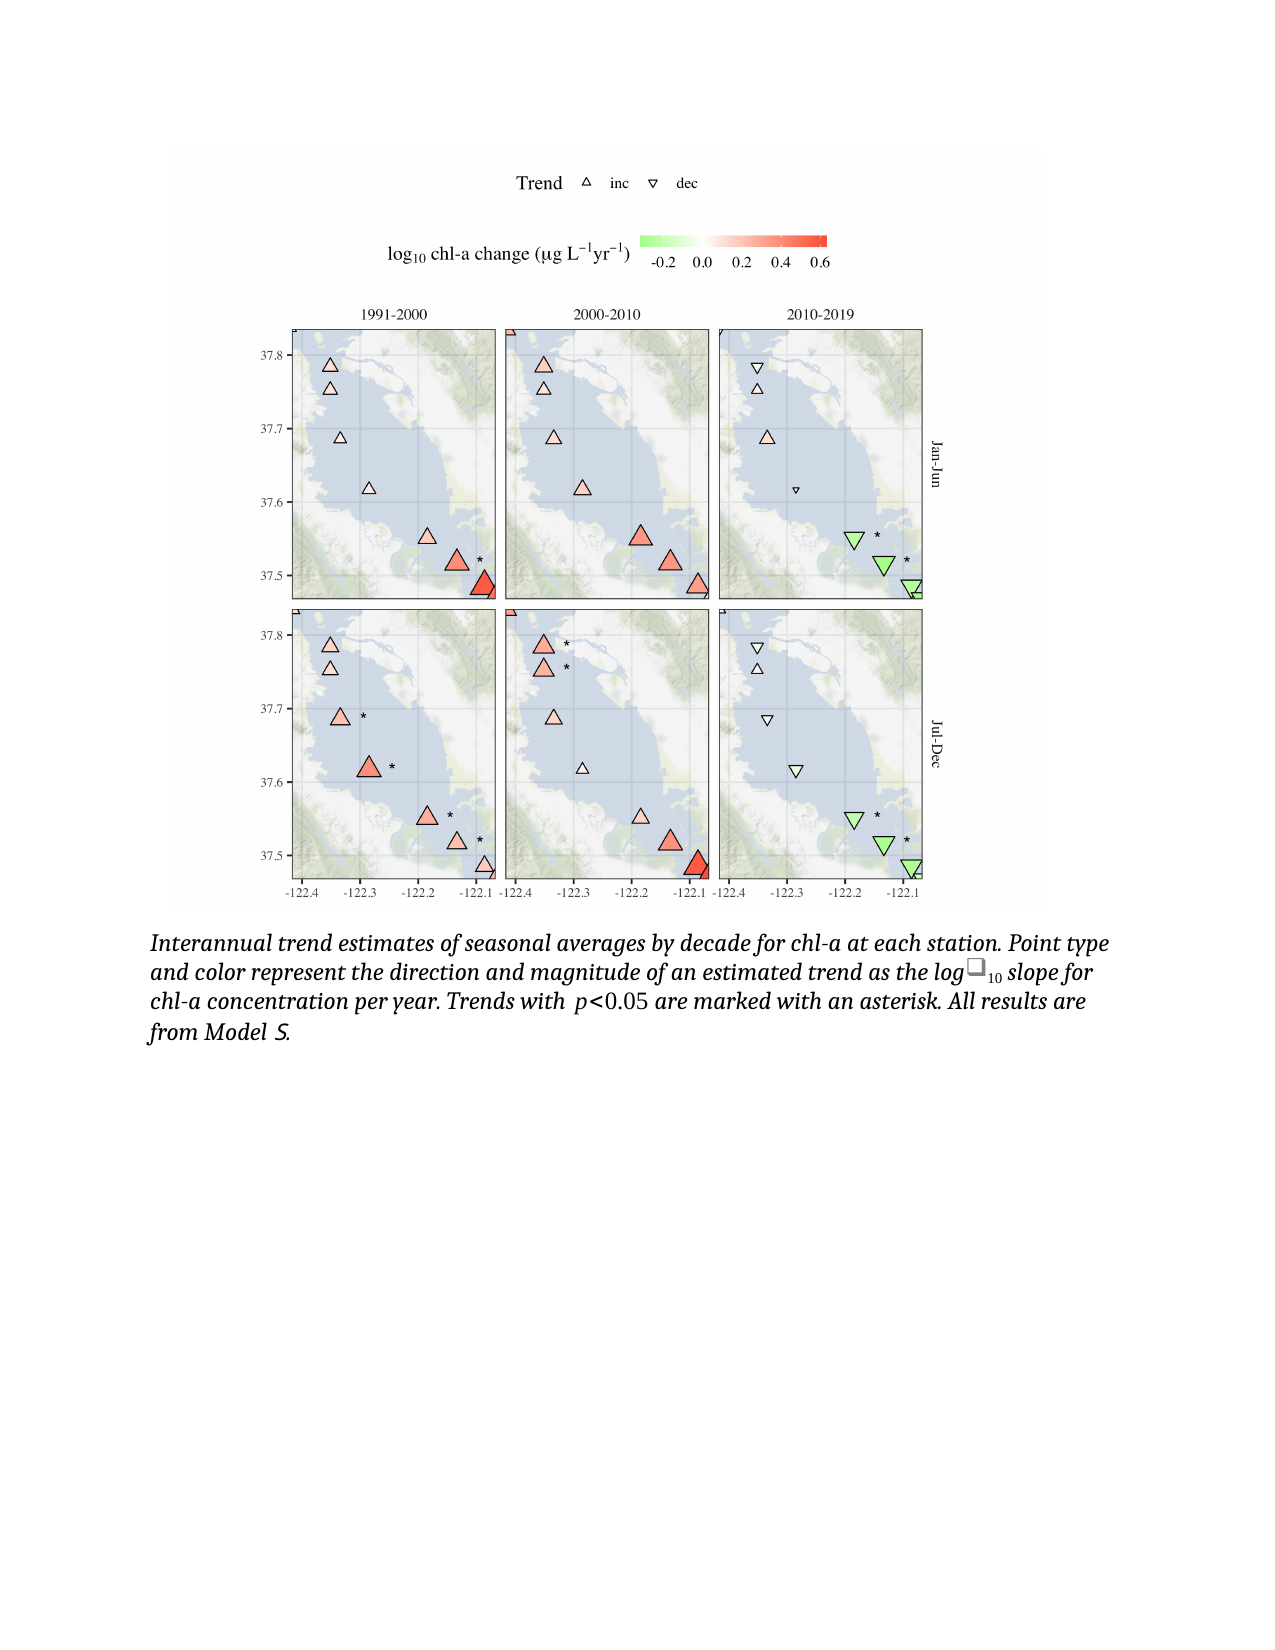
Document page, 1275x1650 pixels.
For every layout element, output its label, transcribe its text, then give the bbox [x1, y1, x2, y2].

picture [168, 150, 1044, 909]
text Interannual trend estimates of seasonal averages by decade for chl-a at each station. Point type and color represent the direction and magnitude of an estimated trend as the log slope for chl-a concentration per year. Trends with are marked with an asterisk. All results are from Model S. [150, 929, 1125, 1047]
